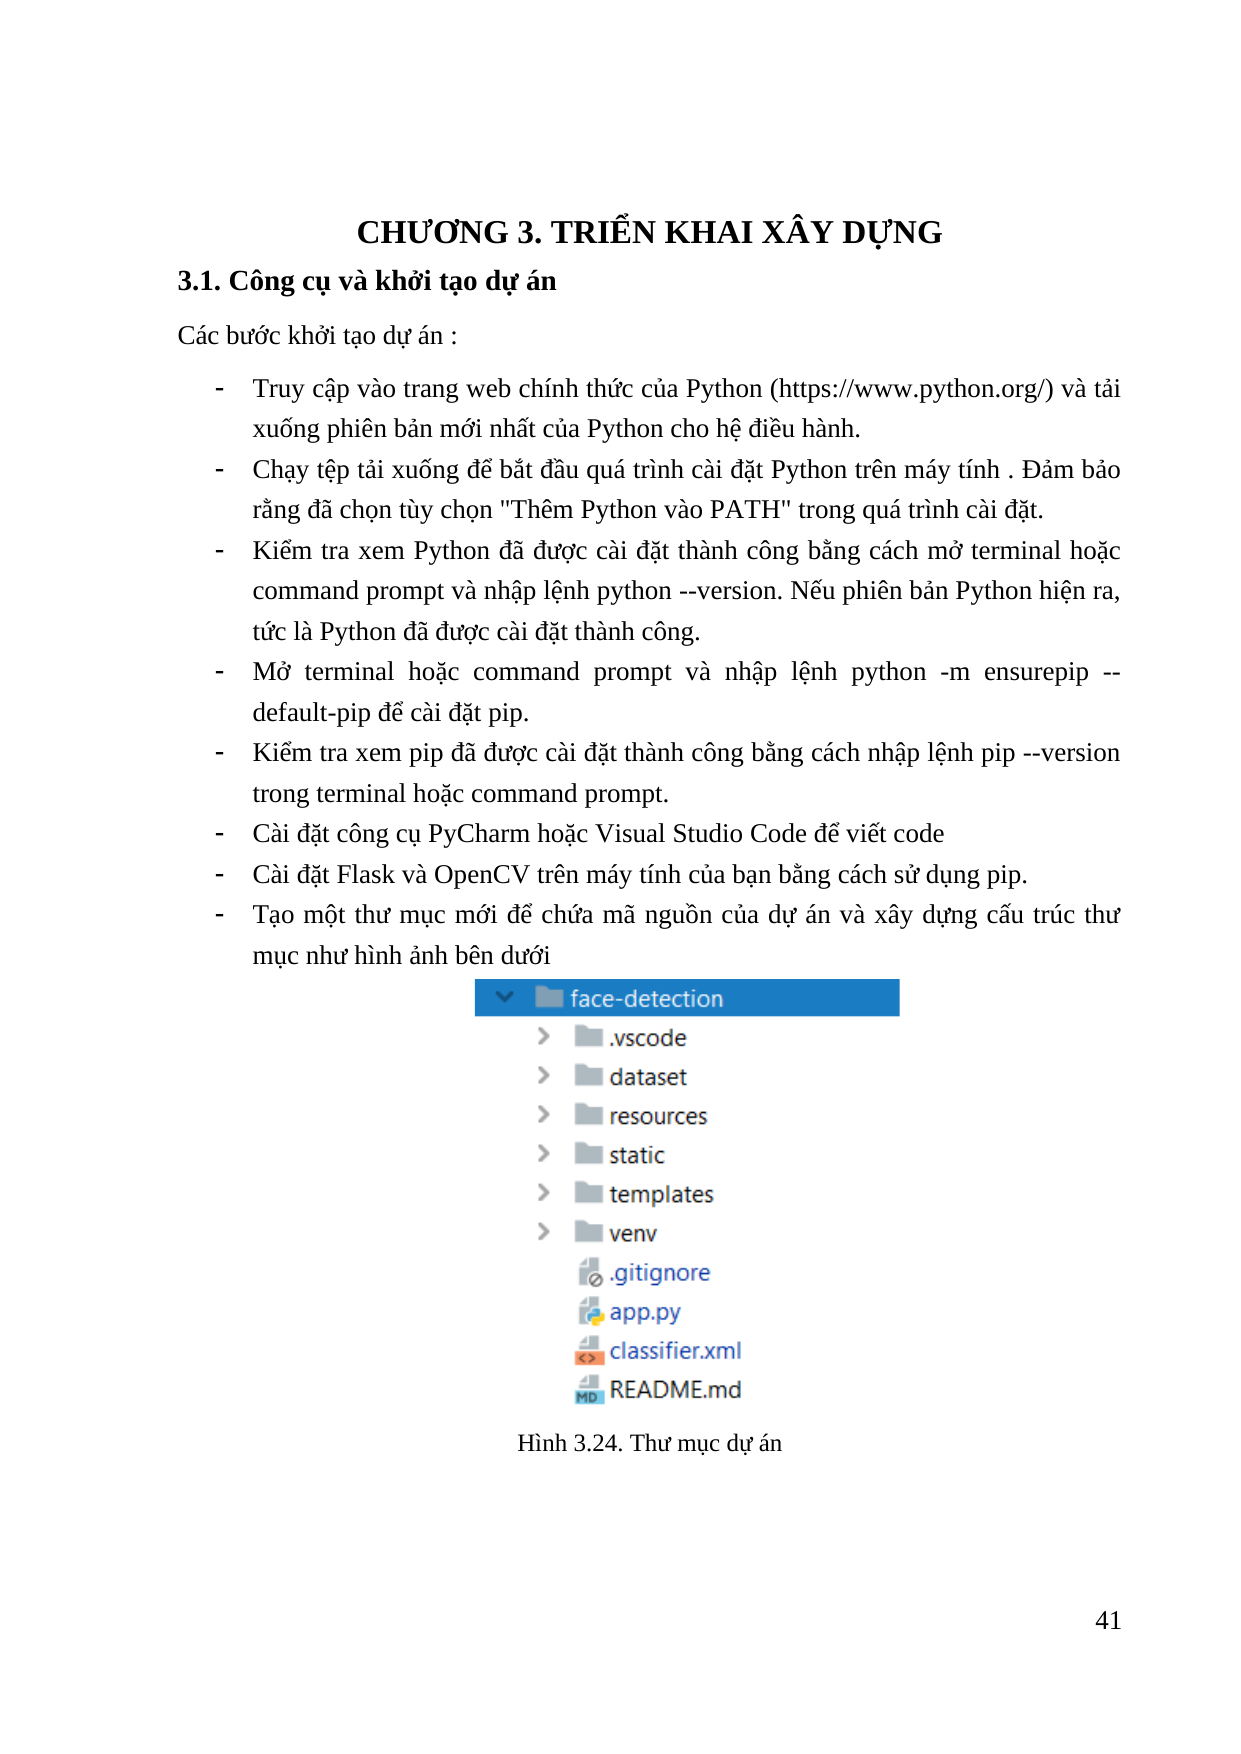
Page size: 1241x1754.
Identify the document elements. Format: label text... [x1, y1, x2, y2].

list Mở terminal hoặc command prompt và nhập lệnh python -m ensurepip --default-pip để cài đặt pip. [215, 655, 1122, 727]
picture [474, 979, 900, 1406]
list Cài đặt công cụ PyCharm hoặc Visual Studio Code để viết code [215, 817, 1122, 848]
text Các bước khởi tạo dự án : [177, 319, 1122, 350]
list Kiểm tra xem pip đã được cài đặt thành công bằng cách nhập lệnh pip --version trong terminal hoặc command prompt. [215, 736, 1122, 808]
list Cài đặt Flask và OpenCV trên máy tính của bạn bằng cách sử dụng pip. [215, 858, 1122, 889]
list Tạo một thư mục mới để chứa mã nguồn của dự án và xây dựng cấu trúc thư mục như hình ảnh bên dưới [215, 898, 1122, 970]
list Chạy tệp tải xuống để bắt đầu quá trình cài đặt Python trên máy tính . Đảm bảo rằng đã chọn tùy chọn "Thêm Python vào PATH" trong quá trình cài đặt. [215, 453, 1122, 525]
subtitle Công cụ và khởi tạo dự án [177, 263, 1122, 297]
list Kiểm tra xem Python đã được cài đặt thành công bằng cách mở terminal hoặc command prompt và nhập lệnh python --version. Nếu phiên bản Python hiện ra, tức là Python đã được cài đặt thành công. [215, 534, 1122, 646]
list Truy cập vào trang web chính thức của Python (https://www.python.org/) và tải xuống phiên bản mới nhất của Python cho hệ điều hành. [215, 372, 1122, 444]
subtitle TRIỂN KHAI XÂY DỰNG [177, 212, 1122, 251]
